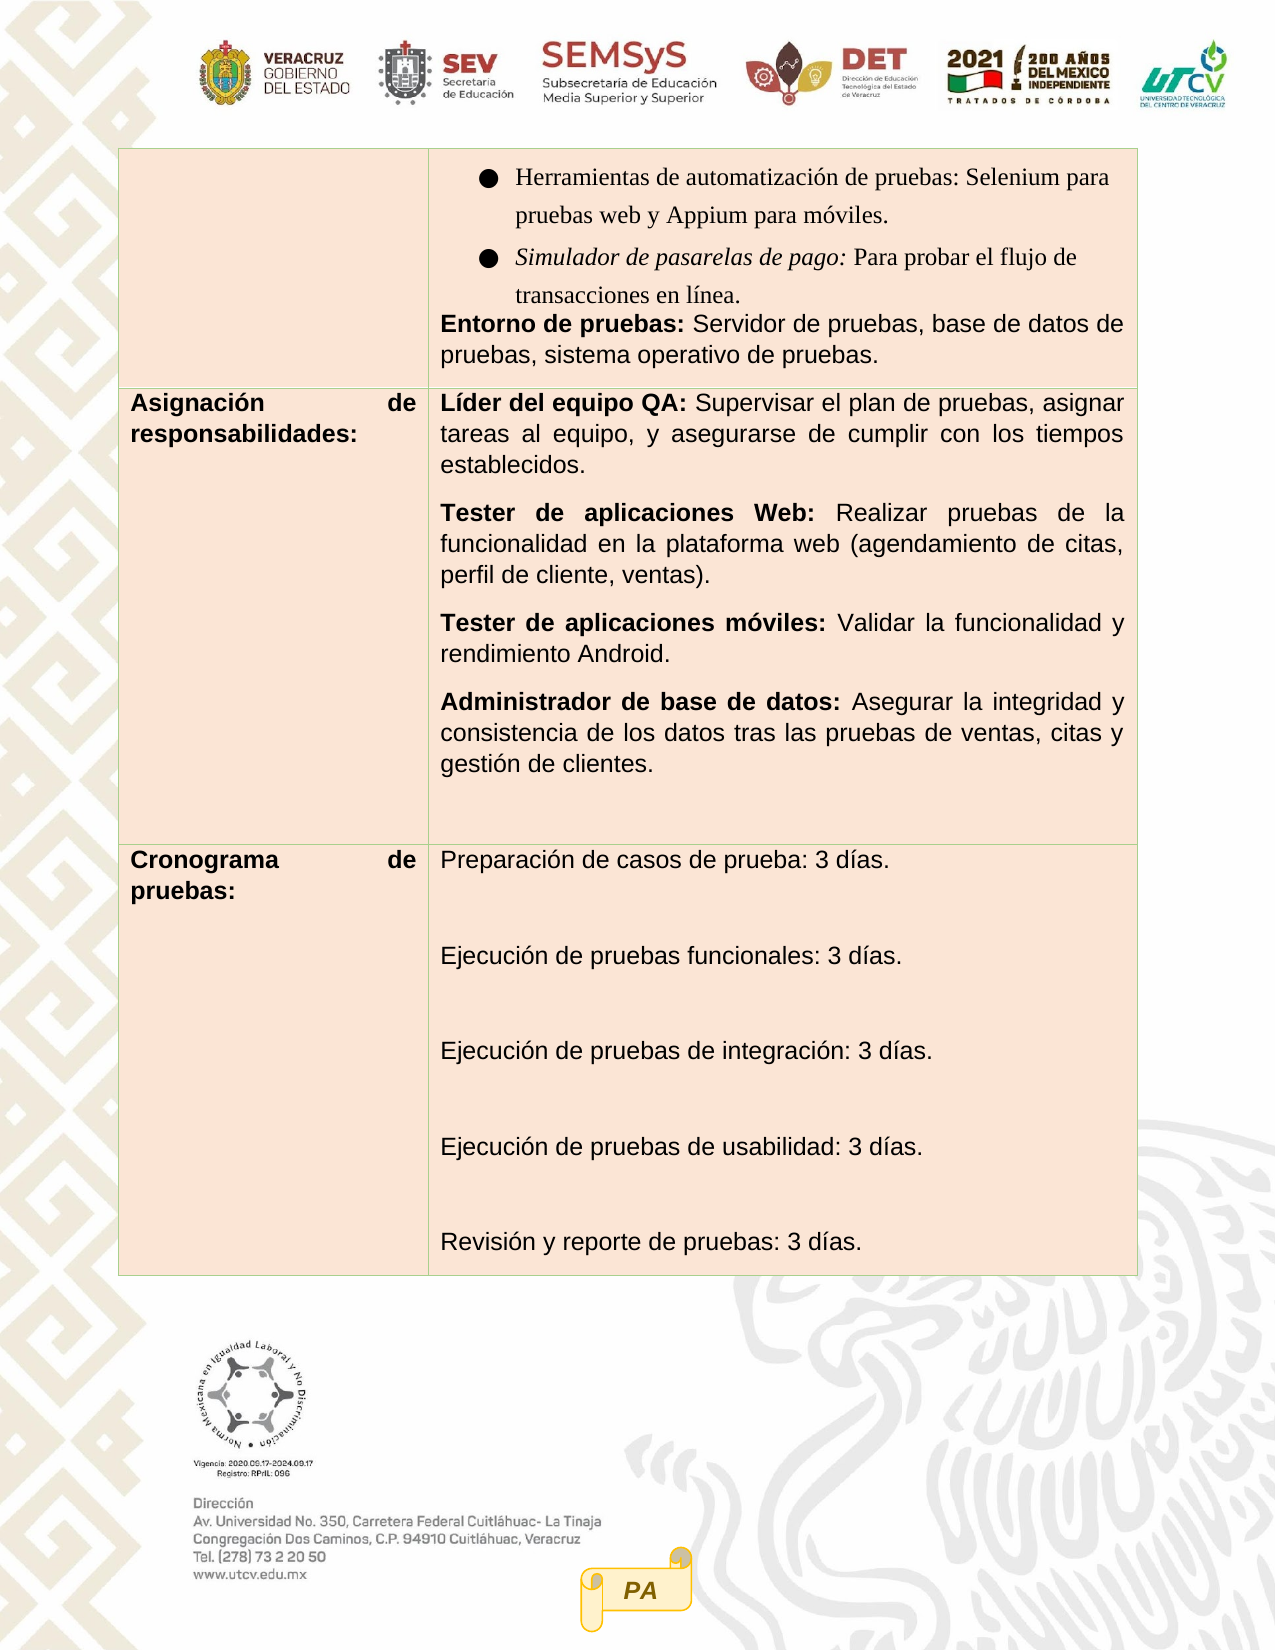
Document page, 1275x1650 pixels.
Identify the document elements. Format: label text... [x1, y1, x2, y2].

table_cell Asignación de responsabilidades: [119, 389, 428, 844]
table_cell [429, 149, 1137, 387]
table_cell Cronograma de pruebas: [119, 845, 428, 1275]
table_cell Preparación de casos de prueba: 3 días. Ejecución de pruebas funcionales: 3 días. Ejecución de pruebas de integración: 3 días. Ejecución de pruebas de usabilidad: 3 días. Revisión y reporte de pruebas: 3 días. [429, 845, 1137, 1275]
picture [0, 0, 1275, 1650]
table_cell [119, 149, 428, 387]
table_cell Líder del equipo QA: Supervisar el plan de pruebas, asignar tareas al equipo, y asegurarse de cumplir con los tiempos establecidos. Tester de aplicaciones Web: Realizar pruebas de la funcionalidad en la plataforma web (agendamiento de citas, perfil de cliente, ventas). Tester de aplicaciones móviles: Validar la funcionalidad y rendimiento Android. Administrador de base de datos: Asegurar la integridad y consistencia de los datos tras las pruebas de ventas, citas y gestión de clientes. [429, 389, 1137, 844]
